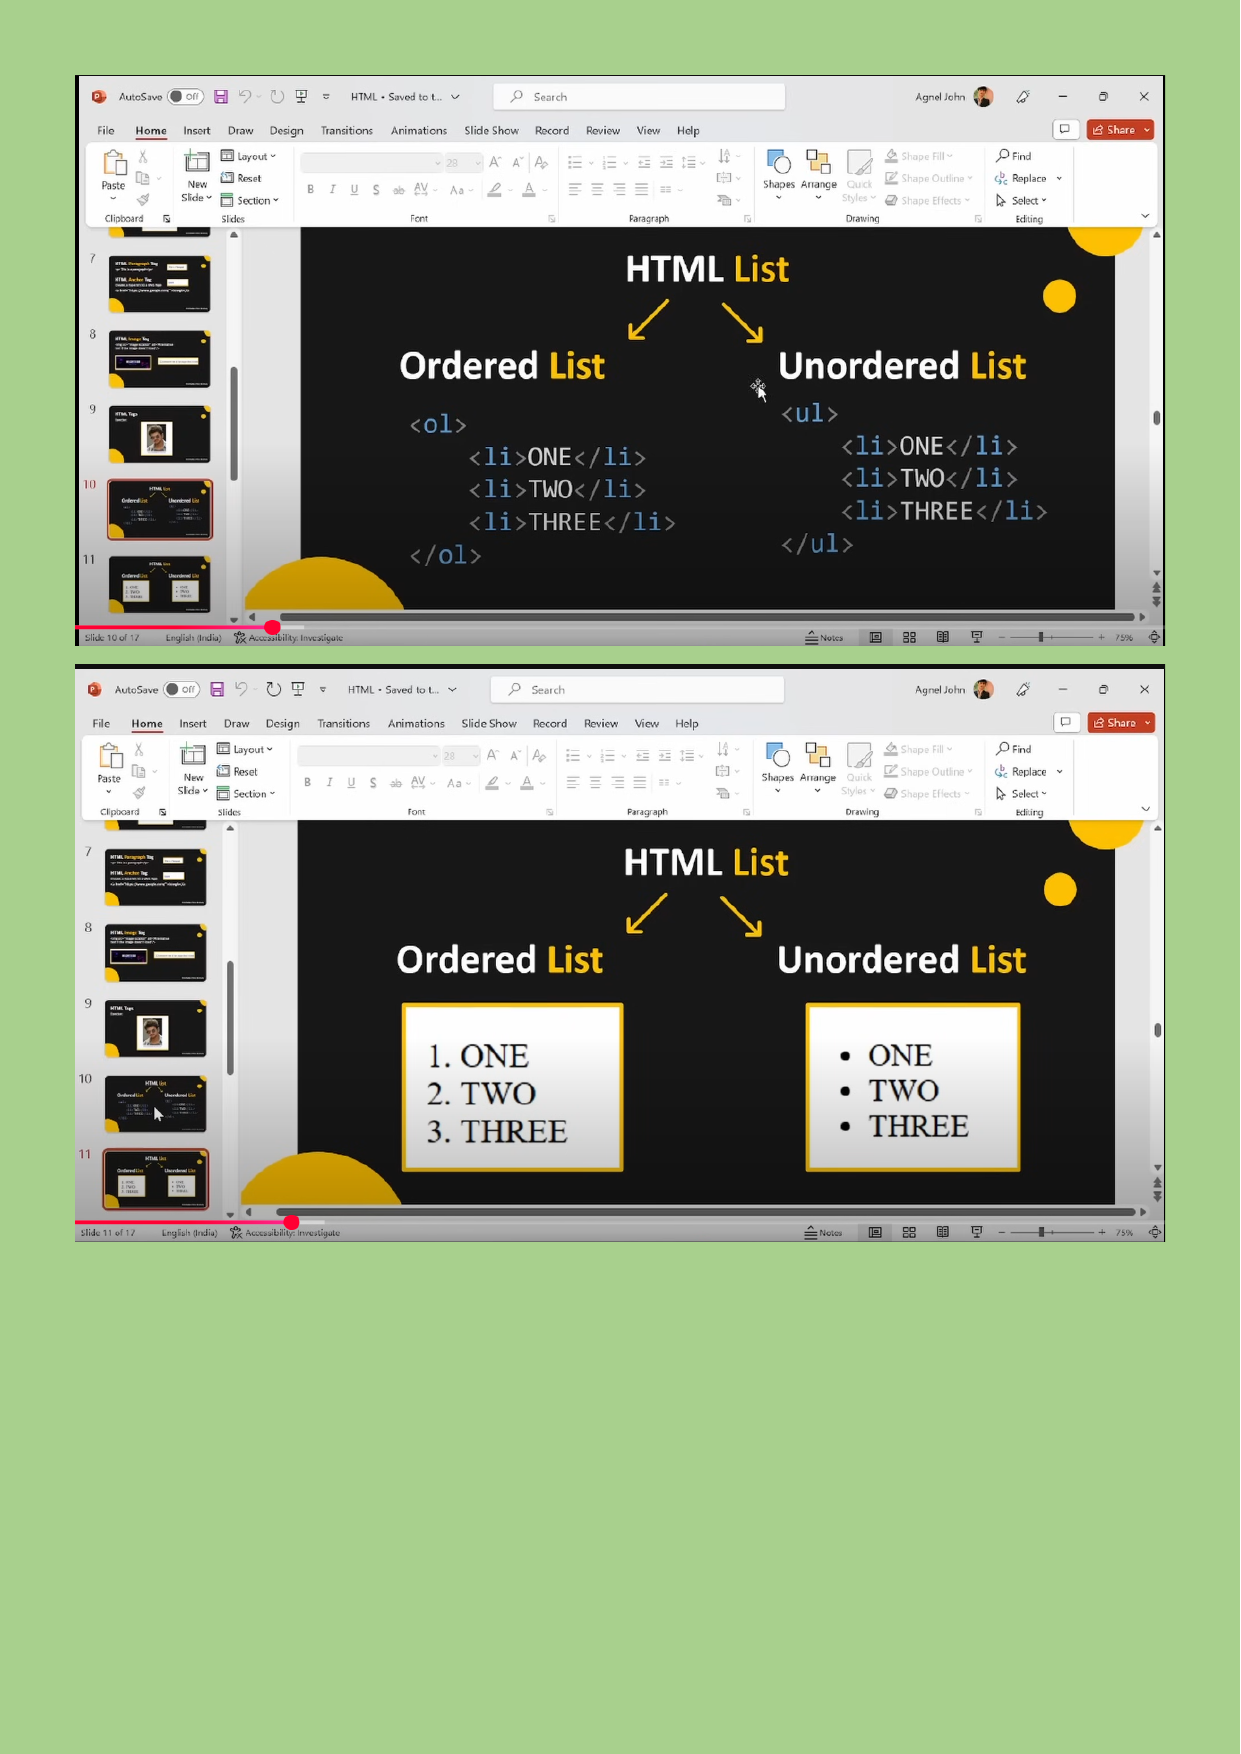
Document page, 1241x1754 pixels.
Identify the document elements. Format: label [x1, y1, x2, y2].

picture [75, 75, 1166, 646]
picture [75, 664, 1166, 1242]
